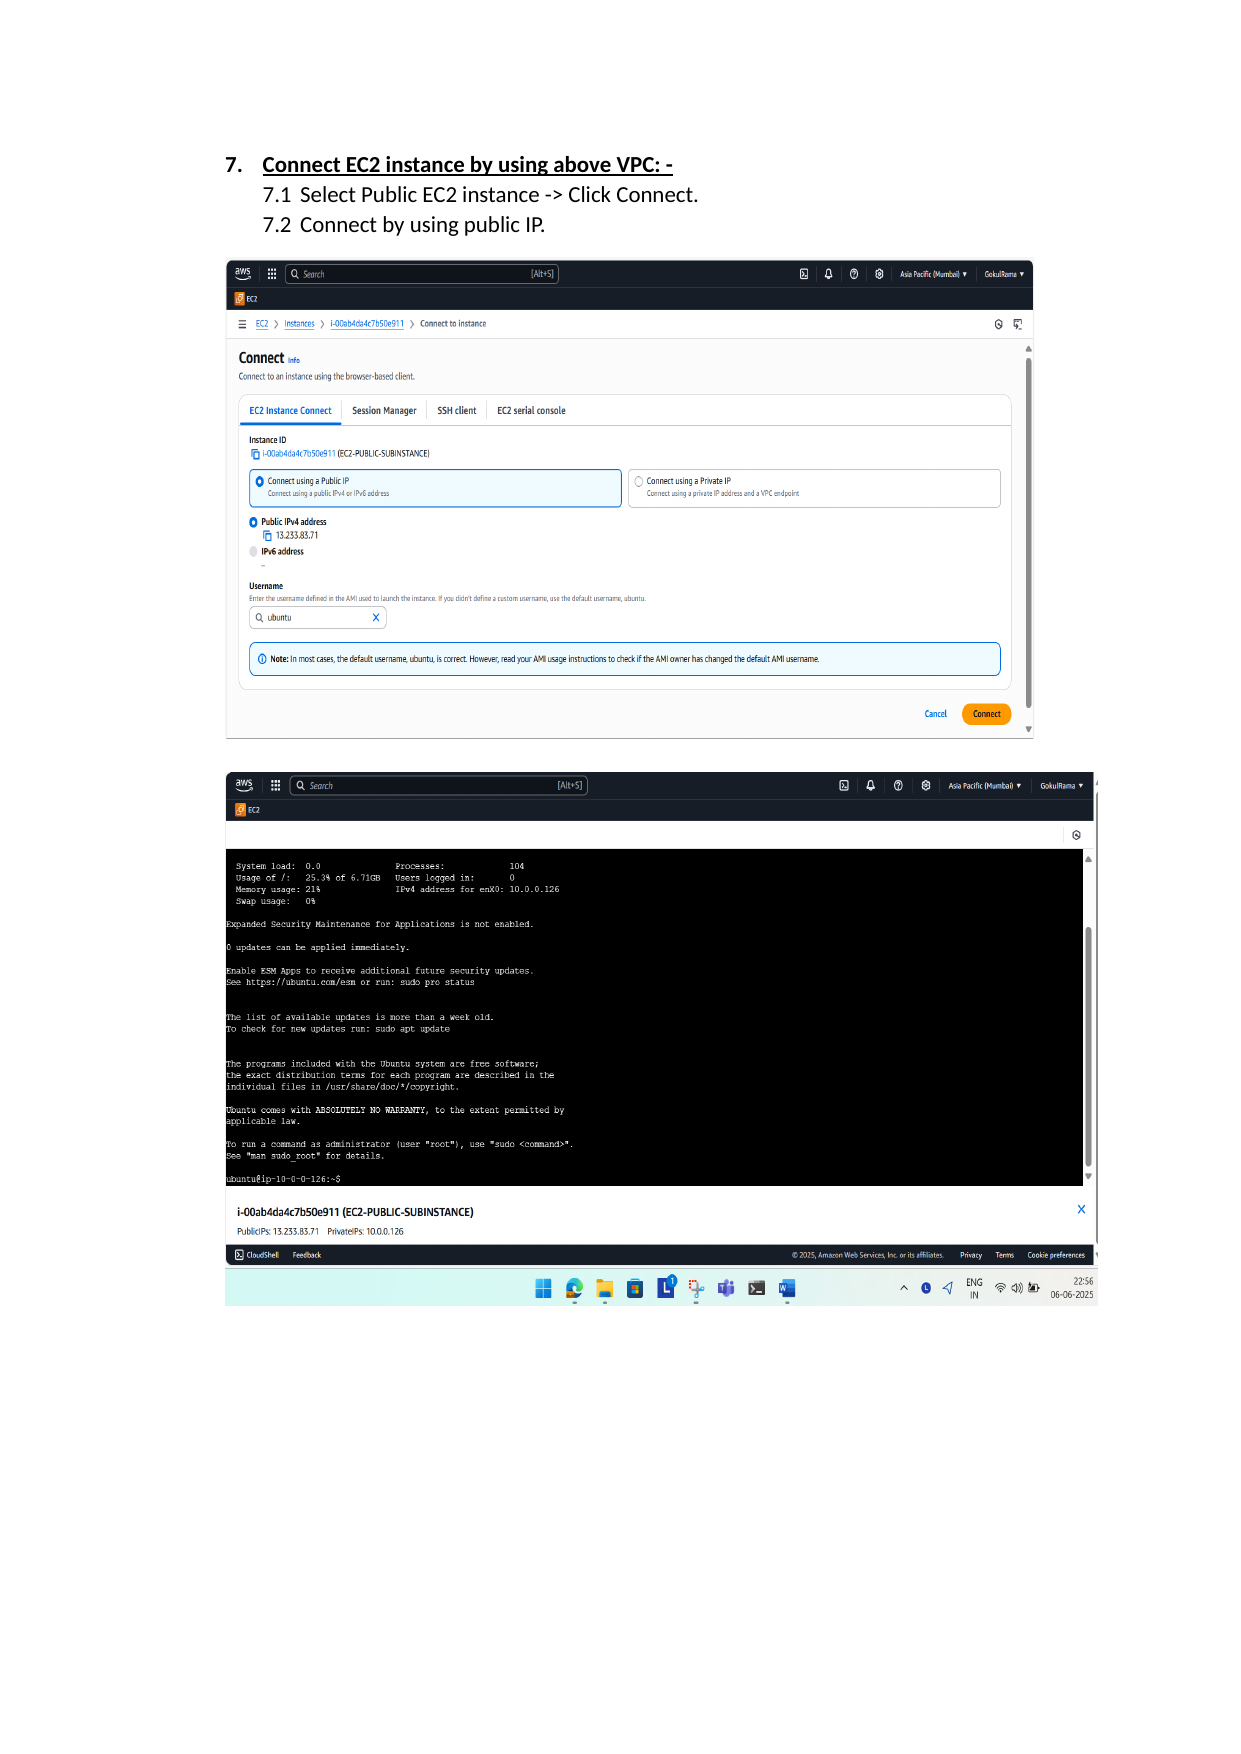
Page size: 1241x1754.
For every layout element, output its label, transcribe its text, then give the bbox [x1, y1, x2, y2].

list Select Public EC2 instance -> Click Connect. [262, 180, 1090, 208]
list Connect by using public IP. [262, 210, 1090, 238]
picture [225, 772, 1098, 1306]
picture [225, 257, 1035, 739]
list Connect EC2 instance by using above VPC: - [225, 150, 1090, 178]
